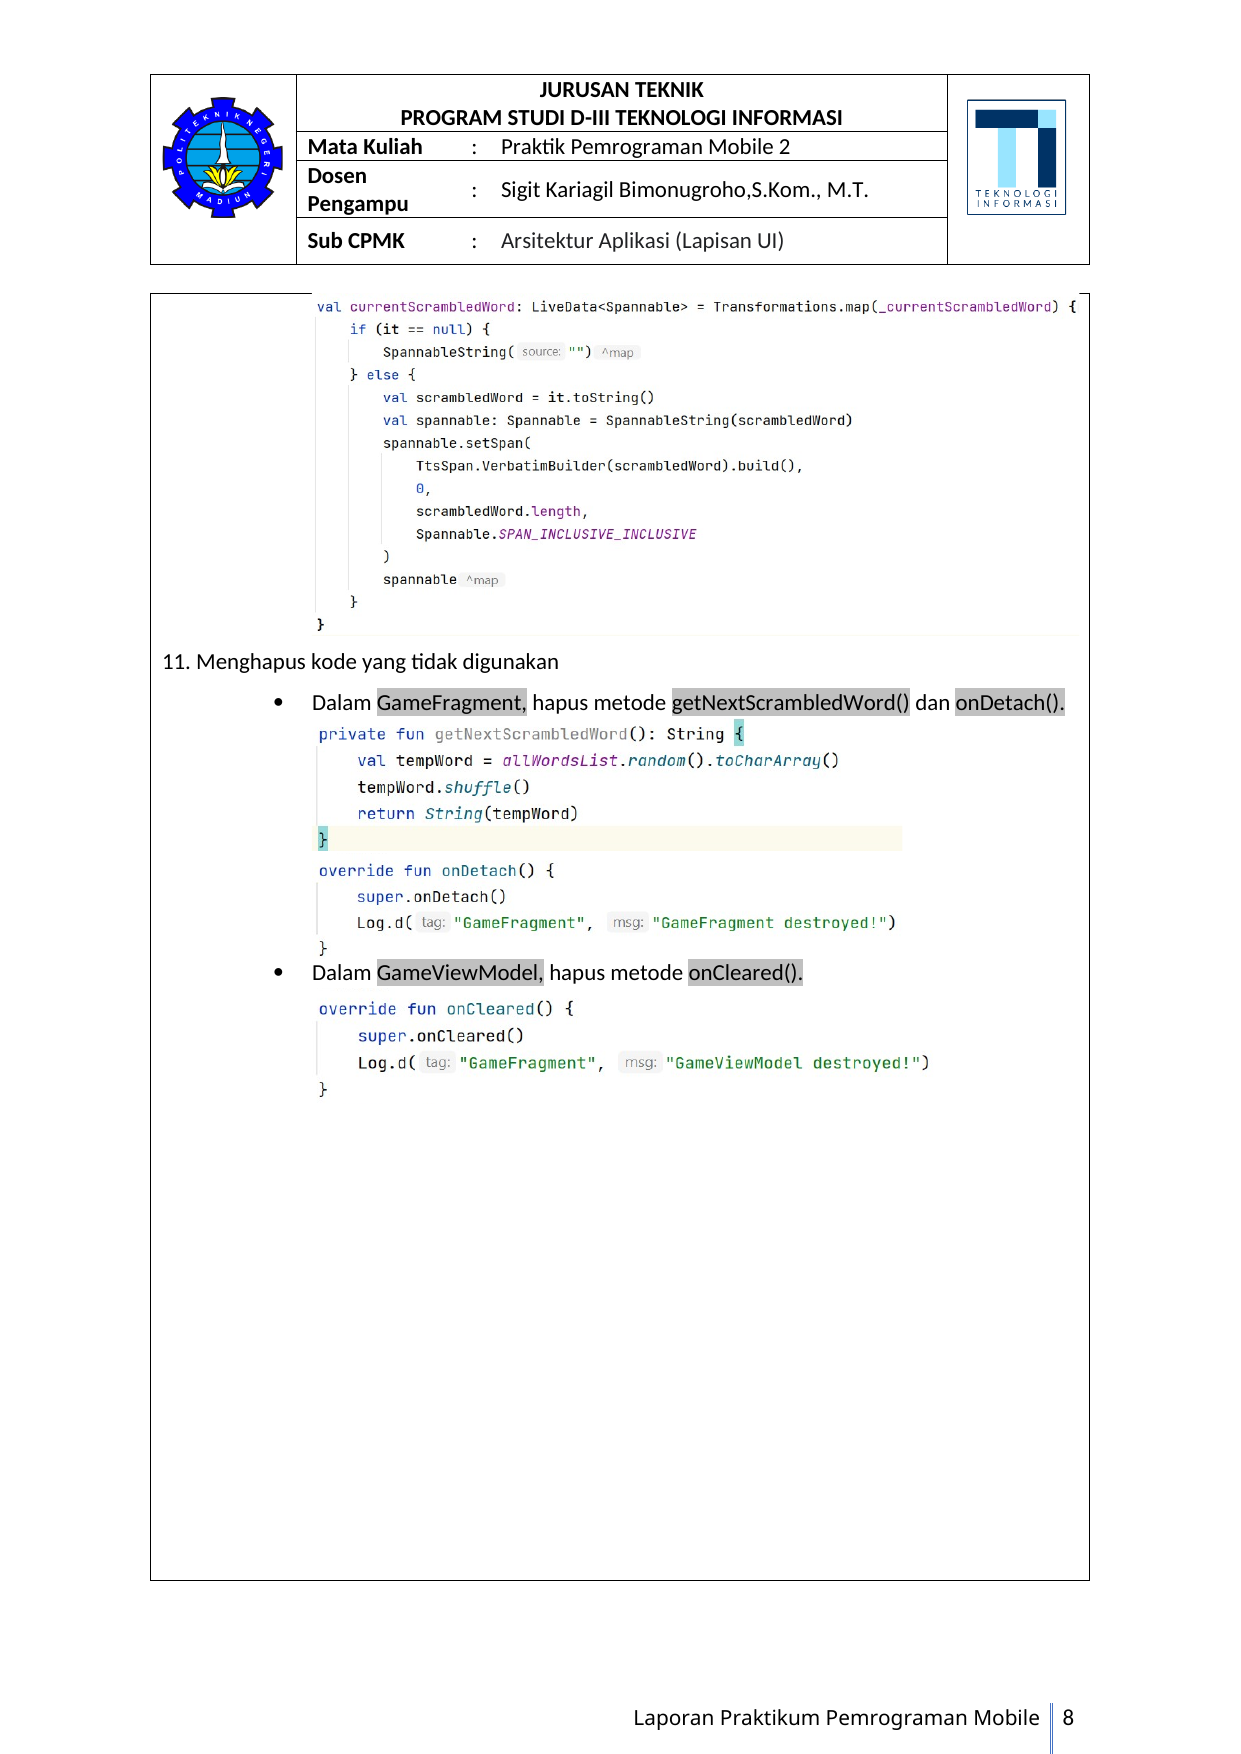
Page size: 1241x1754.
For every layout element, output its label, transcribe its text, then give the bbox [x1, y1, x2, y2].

picture [311, 853, 903, 959]
picture [162, 97, 283, 218]
picture [311, 718, 903, 851]
picture [311, 293, 1080, 636]
picture [311, 988, 962, 1104]
picture [963, 94, 1069, 221]
